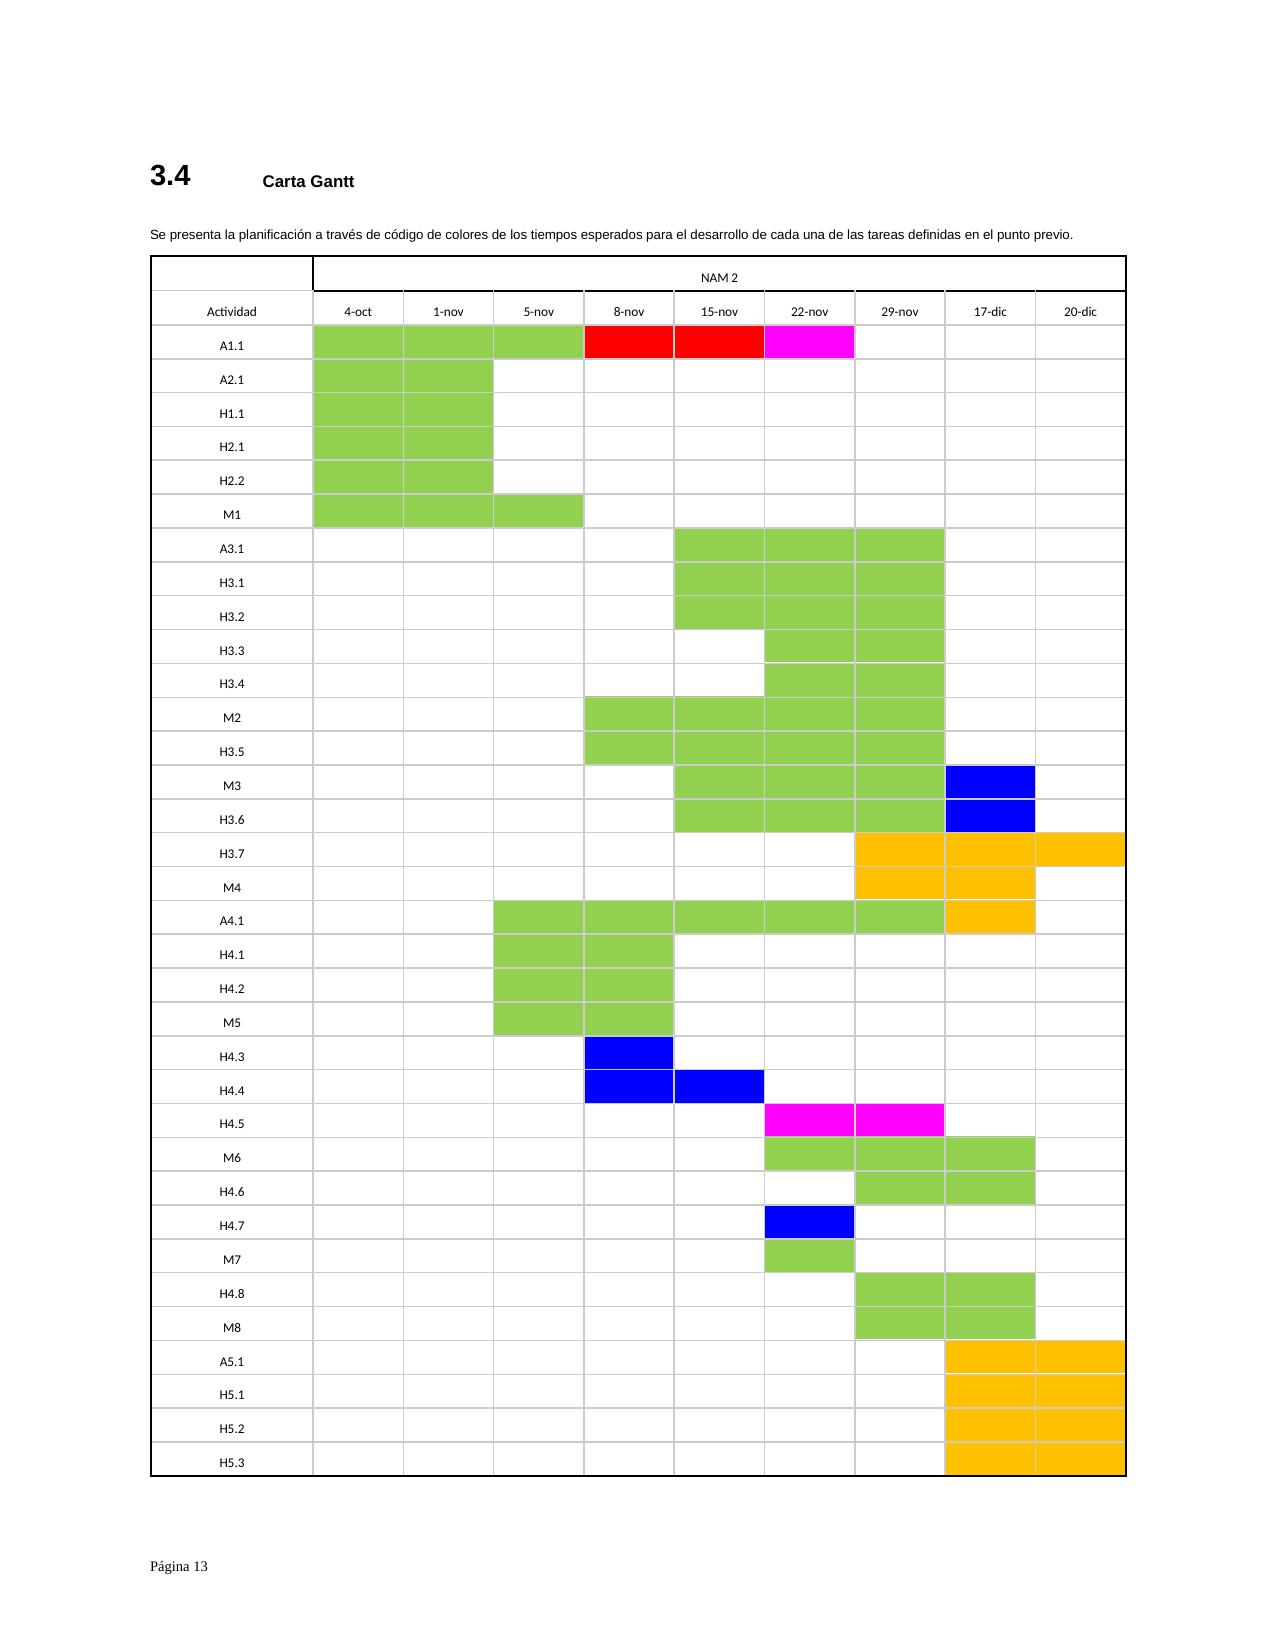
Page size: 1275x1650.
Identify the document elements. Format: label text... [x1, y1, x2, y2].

table_cell H3.7 [152, 833, 312, 866]
table_cell [404, 529, 493, 561]
table_cell [314, 1307, 403, 1339]
table_cell [946, 326, 1035, 358]
table_cell [585, 596, 673, 629]
table_cell [675, 1206, 764, 1238]
table_cell [494, 901, 583, 933]
table_cell [494, 1375, 583, 1407]
table_cell [856, 867, 944, 899]
table_cell [314, 596, 403, 629]
table_cell [675, 800, 764, 832]
table_cell [946, 596, 1035, 629]
table_cell [856, 529, 944, 561]
table_cell [585, 901, 673, 933]
table_cell [404, 495, 493, 527]
table_cell [946, 1375, 1035, 1407]
table_cell [765, 630, 854, 662]
table_cell [856, 1307, 944, 1339]
table_header [152, 257, 312, 289]
table_cell [314, 800, 403, 832]
table_cell [494, 1138, 583, 1170]
table_cell [585, 1240, 673, 1272]
table_cell [675, 1409, 764, 1441]
table_cell [946, 1206, 1035, 1238]
table_cell [1036, 1104, 1125, 1136]
table_cell [856, 935, 944, 967]
table_cell [314, 1240, 403, 1272]
table_cell [494, 732, 583, 764]
table_cell [404, 1375, 493, 1407]
table_cell 8-nov [585, 292, 673, 324]
table_cell [494, 664, 583, 696]
table_cell [765, 1104, 854, 1136]
table_cell [765, 664, 854, 696]
table_cell H2.2 [152, 461, 312, 493]
table_cell [404, 1240, 493, 1272]
table_cell M4 [152, 867, 312, 899]
table_cell [765, 732, 854, 764]
table_cell [765, 935, 854, 967]
table_cell [946, 393, 1035, 426]
table_cell [314, 495, 403, 527]
table_cell [404, 935, 493, 967]
table_cell [856, 461, 944, 493]
table_cell [1036, 664, 1125, 696]
table_cell [494, 969, 583, 1001]
table_cell [675, 1037, 764, 1069]
table_cell [856, 1273, 944, 1306]
table_cell [404, 1443, 493, 1475]
table_cell [946, 1104, 1035, 1136]
table_cell [404, 732, 493, 764]
table_cell Actividad [152, 291, 312, 324]
table_cell [765, 495, 854, 527]
table_cell [765, 596, 854, 629]
table_cell [314, 1003, 403, 1035]
table_cell [404, 1172, 493, 1204]
table_cell [946, 495, 1035, 527]
table_cell [675, 1003, 764, 1035]
table_cell [404, 800, 493, 832]
table_cell [946, 1037, 1035, 1069]
table_cell [765, 1037, 854, 1069]
table_cell [314, 1104, 403, 1136]
table_cell [314, 1206, 403, 1238]
table_cell H3.2 [152, 596, 312, 629]
table_cell [856, 1172, 944, 1204]
table_cell [675, 461, 764, 493]
table_cell [946, 630, 1035, 662]
table_cell [585, 1003, 673, 1035]
table_cell [675, 1375, 764, 1407]
table_cell [1036, 1273, 1125, 1306]
table_cell [765, 1240, 854, 1272]
table_cell [675, 833, 764, 866]
table_cell [404, 1307, 493, 1339]
table_cell H4.8 [152, 1273, 312, 1306]
table_cell [675, 596, 764, 629]
table_cell [1036, 495, 1125, 527]
table_cell A1.1 [152, 326, 312, 358]
table_cell [585, 664, 673, 696]
table_cell 15-nov [675, 292, 764, 324]
table_cell [675, 495, 764, 527]
table_cell [946, 698, 1035, 730]
table_cell [856, 1003, 944, 1035]
table_cell [585, 1070, 673, 1103]
table_cell [585, 732, 673, 764]
table_cell [585, 766, 673, 798]
table_cell H3.3 [152, 630, 312, 662]
table_cell [946, 766, 1035, 798]
table_cell [856, 326, 944, 358]
table_cell [946, 427, 1035, 459]
table_cell H1.1 [152, 393, 312, 426]
table_cell [675, 1307, 764, 1339]
table_cell [856, 1409, 944, 1441]
table_cell [494, 1104, 583, 1136]
table_cell [946, 800, 1035, 832]
table_cell [404, 563, 493, 595]
table_cell [314, 1037, 403, 1069]
table_cell A5.1 [152, 1341, 312, 1373]
table_cell [765, 1307, 854, 1339]
table_cell [314, 630, 403, 662]
table_cell [675, 1138, 764, 1170]
table_cell [946, 360, 1035, 392]
table_cell [585, 495, 673, 527]
table_cell [314, 1443, 403, 1475]
table_cell [765, 969, 854, 1001]
table_cell [765, 1341, 854, 1373]
table_cell [675, 698, 764, 730]
table_cell [494, 1341, 583, 1373]
table_cell [856, 360, 944, 392]
table_cell [314, 1409, 403, 1441]
table_cell [494, 630, 583, 662]
table_cell [494, 867, 583, 899]
table_cell [856, 393, 944, 426]
table_cell [946, 1172, 1035, 1204]
table_cell [494, 1409, 583, 1441]
table_cell [675, 1070, 764, 1103]
table_cell [856, 969, 944, 1001]
table_cell [494, 495, 583, 527]
table_cell [1036, 1443, 1125, 1475]
table_cell [1036, 766, 1125, 798]
table_cell [585, 529, 673, 561]
table_cell [946, 1443, 1035, 1475]
table_cell [675, 563, 764, 595]
table_cell [675, 867, 764, 899]
table_cell [314, 1070, 403, 1103]
table_cell [585, 1307, 673, 1339]
table_cell H4.1 [152, 935, 312, 967]
table_cell [856, 1104, 944, 1136]
table_cell [856, 1138, 944, 1170]
table_cell H4.4 [152, 1070, 312, 1103]
table_cell [765, 563, 854, 595]
table_cell [494, 360, 583, 392]
table_cell [494, 800, 583, 832]
table_cell [404, 326, 493, 358]
table_cell [765, 360, 854, 392]
table_cell [585, 1375, 673, 1407]
table_cell [404, 630, 493, 662]
table_cell [856, 833, 944, 866]
table_cell [1036, 1172, 1125, 1204]
table_cell [585, 393, 673, 426]
table_cell [856, 427, 944, 459]
table_cell [1036, 833, 1125, 866]
table_cell [1036, 1037, 1125, 1069]
table_cell [946, 563, 1035, 595]
table_cell [765, 1273, 854, 1306]
table_cell [856, 1341, 944, 1373]
table_cell [675, 1240, 764, 1272]
table_cell [494, 1443, 583, 1475]
table_cell [314, 563, 403, 595]
table_cell 17-dic [946, 292, 1035, 324]
table_cell [494, 766, 583, 798]
table_cell [494, 1070, 583, 1103]
table_cell [675, 427, 764, 459]
table_cell [856, 732, 944, 764]
table_cell [585, 563, 673, 595]
table_cell [765, 427, 854, 459]
table_cell [946, 867, 1035, 899]
table_cell [404, 461, 493, 493]
table_cell M8 [152, 1307, 312, 1339]
table_cell [1036, 630, 1125, 662]
table_cell [585, 969, 673, 1001]
table_cell [314, 427, 403, 459]
table_cell H3.6 [152, 800, 312, 832]
table_cell [494, 698, 583, 730]
table_cell [314, 1273, 403, 1306]
table_cell [494, 1206, 583, 1238]
table_cell A3.1 [152, 529, 312, 561]
table_cell [314, 833, 403, 866]
table_cell [765, 1138, 854, 1170]
table_cell [494, 1307, 583, 1339]
table_cell [765, 326, 854, 358]
table_cell [765, 1443, 854, 1475]
table_cell [1036, 901, 1125, 933]
table_cell [404, 867, 493, 899]
table_cell [675, 664, 764, 696]
table_cell [404, 1341, 493, 1373]
table_cell M1 [152, 495, 312, 527]
table_cell [946, 901, 1035, 933]
table_cell [675, 935, 764, 967]
table_cell [585, 935, 673, 967]
table_cell H3.5 [152, 732, 312, 764]
table_cell [1036, 698, 1125, 730]
table_cell [856, 1375, 944, 1407]
table_cell [1036, 1003, 1125, 1035]
table_cell [314, 664, 403, 696]
table_cell [1036, 1138, 1125, 1170]
table_cell [585, 1443, 673, 1475]
table_cell [585, 833, 673, 866]
table_cell [856, 1240, 944, 1272]
table_cell [494, 1003, 583, 1035]
table_cell H4.5 [152, 1104, 312, 1136]
table_cell M7 [152, 1240, 312, 1272]
table_cell [675, 1104, 764, 1136]
list Carta Gantt [150, 158, 1125, 191]
table_header NAM 2 [314, 257, 1125, 289]
table_cell H4.3 [152, 1037, 312, 1069]
table_cell [314, 1341, 403, 1373]
table_cell [494, 1037, 583, 1069]
table_cell [494, 529, 583, 561]
table_cell [314, 360, 403, 392]
table_cell [946, 969, 1035, 1001]
table_cell H5.2 [152, 1409, 312, 1441]
table_cell [675, 1341, 764, 1373]
table_cell [314, 698, 403, 730]
table_cell [946, 732, 1035, 764]
table_cell [1036, 326, 1125, 358]
table_cell 4-oct [314, 292, 403, 324]
table_cell [1036, 1341, 1125, 1373]
table_cell [585, 1341, 673, 1373]
table_cell [314, 766, 403, 798]
table_cell M5 [152, 1003, 312, 1035]
table_cell [585, 1037, 673, 1069]
table_cell 1-nov [404, 292, 493, 324]
table_cell [675, 1273, 764, 1306]
table_cell [1036, 360, 1125, 392]
table_cell [404, 901, 493, 933]
table_cell [404, 1003, 493, 1035]
table_cell [1036, 393, 1125, 426]
table_cell 29-nov [856, 292, 944, 324]
table_cell [1036, 732, 1125, 764]
table_cell [494, 833, 583, 866]
table_cell [585, 461, 673, 493]
table_cell [404, 1104, 493, 1136]
table_cell [675, 393, 764, 426]
table_cell [585, 698, 673, 730]
table_cell [585, 1104, 673, 1136]
table_cell [1036, 969, 1125, 1001]
table_cell [585, 1273, 673, 1306]
table_cell [946, 529, 1035, 561]
table_cell [765, 1206, 854, 1238]
table_cell [314, 326, 403, 358]
table_cell [404, 1070, 493, 1103]
table_cell [585, 427, 673, 459]
table_cell [1036, 563, 1125, 595]
table_cell [404, 360, 493, 392]
table_cell [675, 630, 764, 662]
table_cell [765, 1070, 854, 1103]
table_cell [675, 1172, 764, 1204]
table_cell [946, 1307, 1035, 1339]
table_cell [585, 1172, 673, 1204]
table_cell [856, 1070, 944, 1103]
table_cell [404, 1273, 493, 1306]
table_cell [314, 1172, 403, 1204]
table_cell [856, 495, 944, 527]
table_cell [585, 1206, 673, 1238]
table_cell [585, 1409, 673, 1441]
table_cell [856, 800, 944, 832]
table_cell [314, 393, 403, 426]
table_cell [404, 969, 493, 1001]
table_cell [856, 901, 944, 933]
table_cell [946, 1273, 1035, 1306]
table_cell [856, 1037, 944, 1069]
table_cell [765, 901, 854, 933]
table_cell [765, 461, 854, 493]
table_cell 5-nov [494, 292, 583, 324]
table_cell [314, 1375, 403, 1407]
table_cell [946, 1070, 1035, 1103]
table_cell [765, 1003, 854, 1035]
table_cell [765, 800, 854, 832]
table_cell [1036, 800, 1125, 832]
table_cell H5.1 [152, 1375, 312, 1407]
table_cell [1036, 529, 1125, 561]
table_cell [494, 935, 583, 967]
table_cell [1036, 1070, 1125, 1103]
table_cell [494, 563, 583, 595]
table_cell [856, 698, 944, 730]
table_cell [404, 427, 493, 459]
table_cell H4.2 [152, 969, 312, 1001]
table_cell [946, 1409, 1035, 1441]
table_cell M6 [152, 1138, 312, 1170]
table_cell [856, 630, 944, 662]
table_cell [494, 1273, 583, 1306]
table_cell [404, 596, 493, 629]
table_cell [856, 1206, 944, 1238]
table_cell [765, 1172, 854, 1204]
table_cell [856, 563, 944, 595]
table_cell A2.1 [152, 360, 312, 392]
table_cell [585, 1138, 673, 1170]
table_cell [856, 664, 944, 696]
table_cell H2.1 [152, 427, 312, 459]
table_cell [675, 326, 764, 358]
table_cell [314, 529, 403, 561]
table_cell [494, 326, 583, 358]
table_cell [1036, 1375, 1125, 1407]
table_cell [404, 1409, 493, 1441]
table_cell [856, 766, 944, 798]
table_cell [946, 1341, 1035, 1373]
table_cell [494, 1172, 583, 1204]
table_cell [765, 698, 854, 730]
table_cell [946, 461, 1035, 493]
table_cell [946, 664, 1035, 696]
table_cell [675, 969, 764, 1001]
table_cell [404, 1037, 493, 1069]
table_cell [404, 393, 493, 426]
table_cell [765, 393, 854, 426]
table_cell [1036, 867, 1125, 899]
table_cell [765, 833, 854, 866]
table_cell 20-dic [1036, 292, 1125, 324]
table_cell [404, 833, 493, 866]
table_cell [1036, 427, 1125, 459]
table_cell [675, 732, 764, 764]
table_cell [856, 1443, 944, 1475]
table_cell H5.3 [152, 1443, 312, 1475]
table_cell [314, 1138, 403, 1170]
table_cell [404, 698, 493, 730]
table_cell [585, 867, 673, 899]
table_cell [946, 1138, 1035, 1170]
table_cell [404, 766, 493, 798]
table_cell [314, 461, 403, 493]
table_cell [1036, 461, 1125, 493]
table_cell [494, 461, 583, 493]
table_cell [946, 1003, 1035, 1035]
table_cell [404, 1138, 493, 1170]
table_cell [1036, 596, 1125, 629]
table_cell [404, 1206, 493, 1238]
table_cell [946, 935, 1035, 967]
table_cell H4.6 [152, 1172, 312, 1204]
table_cell [675, 1443, 764, 1475]
table_cell M3 [152, 766, 312, 798]
table_cell [675, 360, 764, 392]
table_cell [585, 800, 673, 832]
table_cell [585, 326, 673, 358]
table_cell [1036, 1409, 1125, 1441]
text Se presenta la planificación a través de código de colores de los tiempos esperados para el desarrollo de cada una de las tareas definidas en el punto previo. [150, 216, 1125, 243]
table_cell [765, 766, 854, 798]
table_cell H3.1 [152, 563, 312, 595]
table_cell H4.7 [152, 1206, 312, 1238]
table_cell [765, 529, 854, 561]
table_cell [765, 1409, 854, 1441]
table_cell [314, 935, 403, 967]
table_cell [675, 766, 764, 798]
table_cell M2 [152, 698, 312, 730]
table_cell A4.1 [152, 901, 312, 933]
table_cell [675, 529, 764, 561]
table_cell [494, 1240, 583, 1272]
table_cell [675, 901, 764, 933]
table_cell [314, 732, 403, 764]
table_cell [404, 664, 493, 696]
table_cell [765, 1375, 854, 1407]
table_cell [585, 630, 673, 662]
table_cell [314, 901, 403, 933]
table_cell 22-nov [765, 292, 854, 324]
table_cell [585, 360, 673, 392]
table_cell [1036, 1307, 1125, 1339]
table_cell [1036, 1240, 1125, 1272]
table_cell [494, 393, 583, 426]
table_cell [1036, 935, 1125, 967]
table_cell [946, 1240, 1035, 1272]
table_cell [494, 427, 583, 459]
table_cell [314, 969, 403, 1001]
table_cell [314, 867, 403, 899]
table_cell [946, 833, 1035, 866]
table_cell [765, 867, 854, 899]
table_cell H3.4 [152, 664, 312, 696]
table_cell [856, 596, 944, 629]
table_cell [1036, 1206, 1125, 1238]
table_cell [494, 596, 583, 629]
